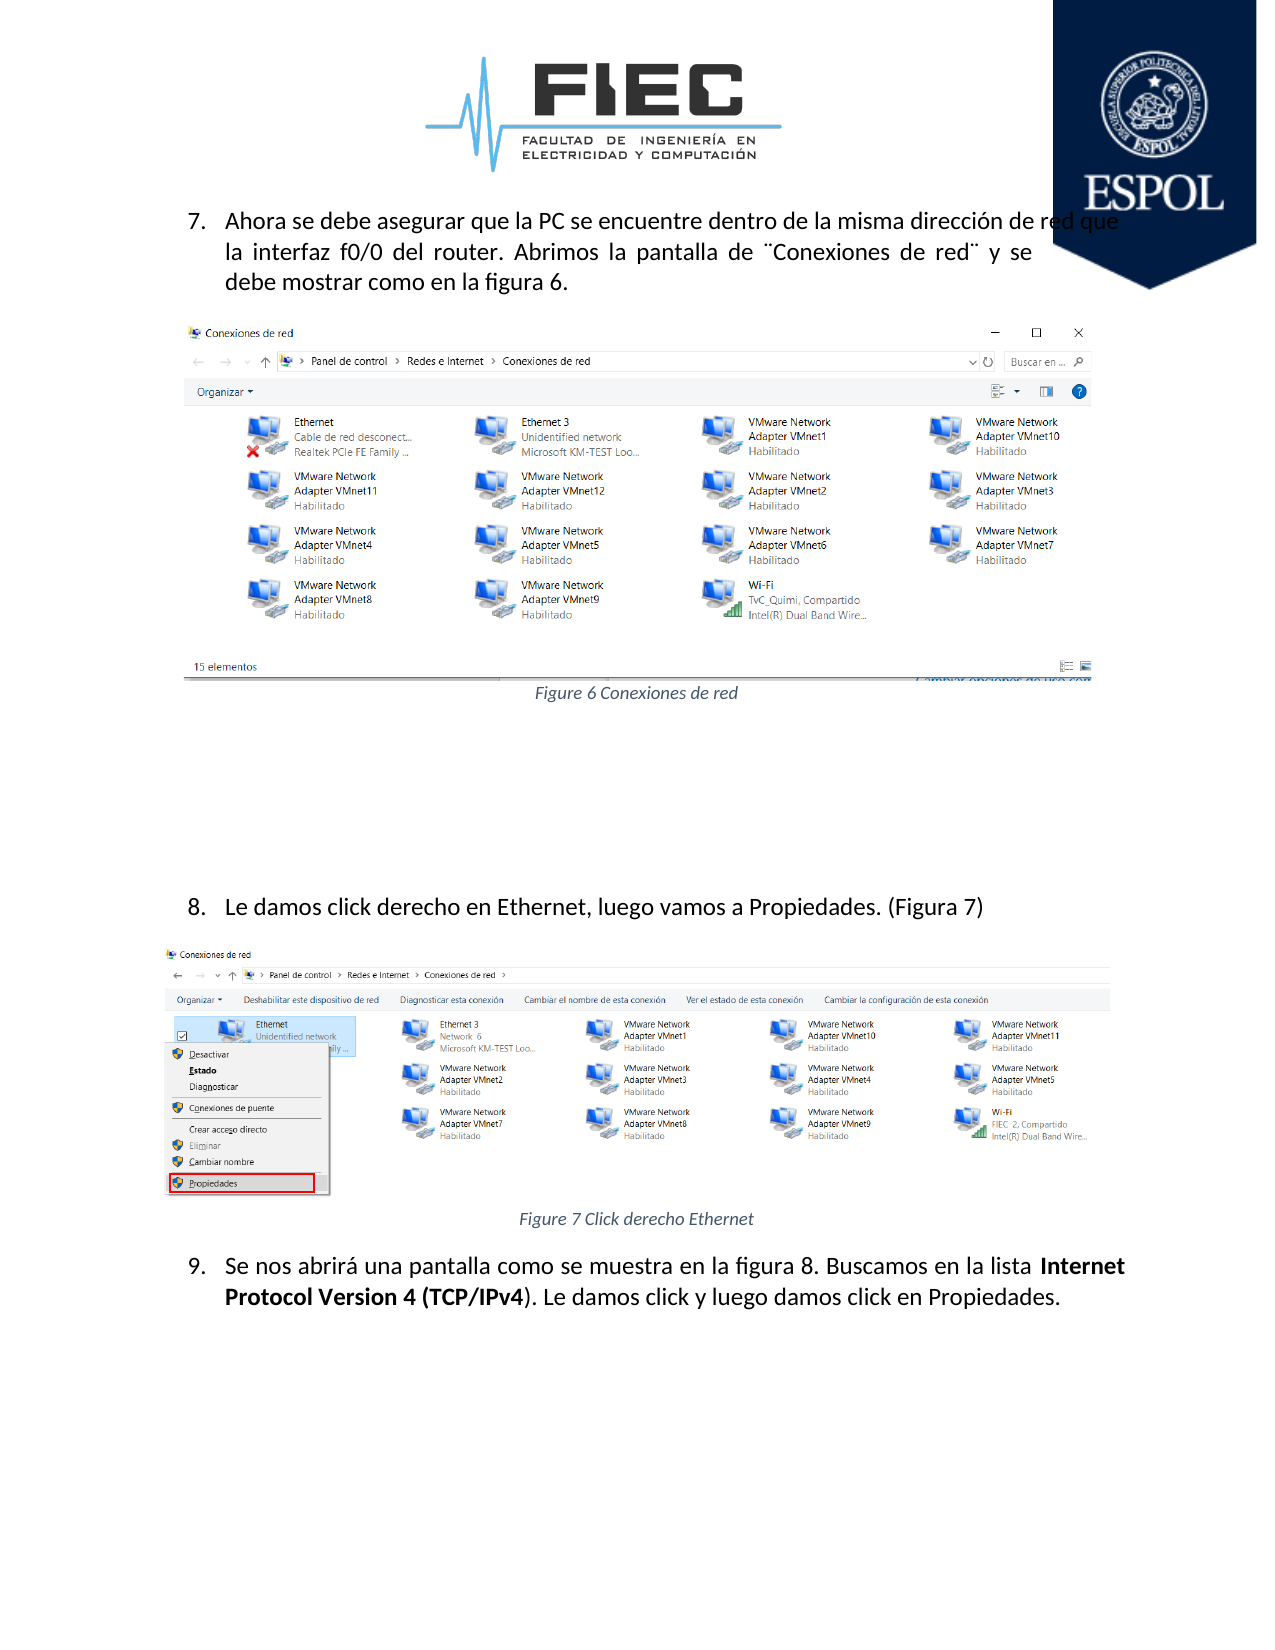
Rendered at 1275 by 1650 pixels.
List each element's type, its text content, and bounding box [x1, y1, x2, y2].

list Se nos abrirá una pantalla como se muestra en la figura 8. Buscamos en la lista Internet Protocol Version 4 (TCP/IPv4). Le damos click y luego damos click en Propiedades. [187, 1251, 1125, 1312]
picture [164, 946, 1111, 1207]
text Figure 6 Conexiones de red [150, 681, 1125, 704]
list Le damos click derecho en Ethernet, luego vamos a Propiedades. (Figura 7) [187, 891, 1125, 922]
list Ahora se debe asegurar que la PC se encuentre dentro de la misma dirección de red que la interfaz f0/0 del router. Abrimos la pantalla de ¨Conexiones de red¨ y se debe mostrar como en la figura 6. [187, 206, 1125, 297]
text Figure 7 Click derecho Ethernet [150, 1207, 1125, 1230]
picture [420, 43, 788, 194]
picture [1053, 0, 1257, 291]
picture [183, 322, 1092, 681]
